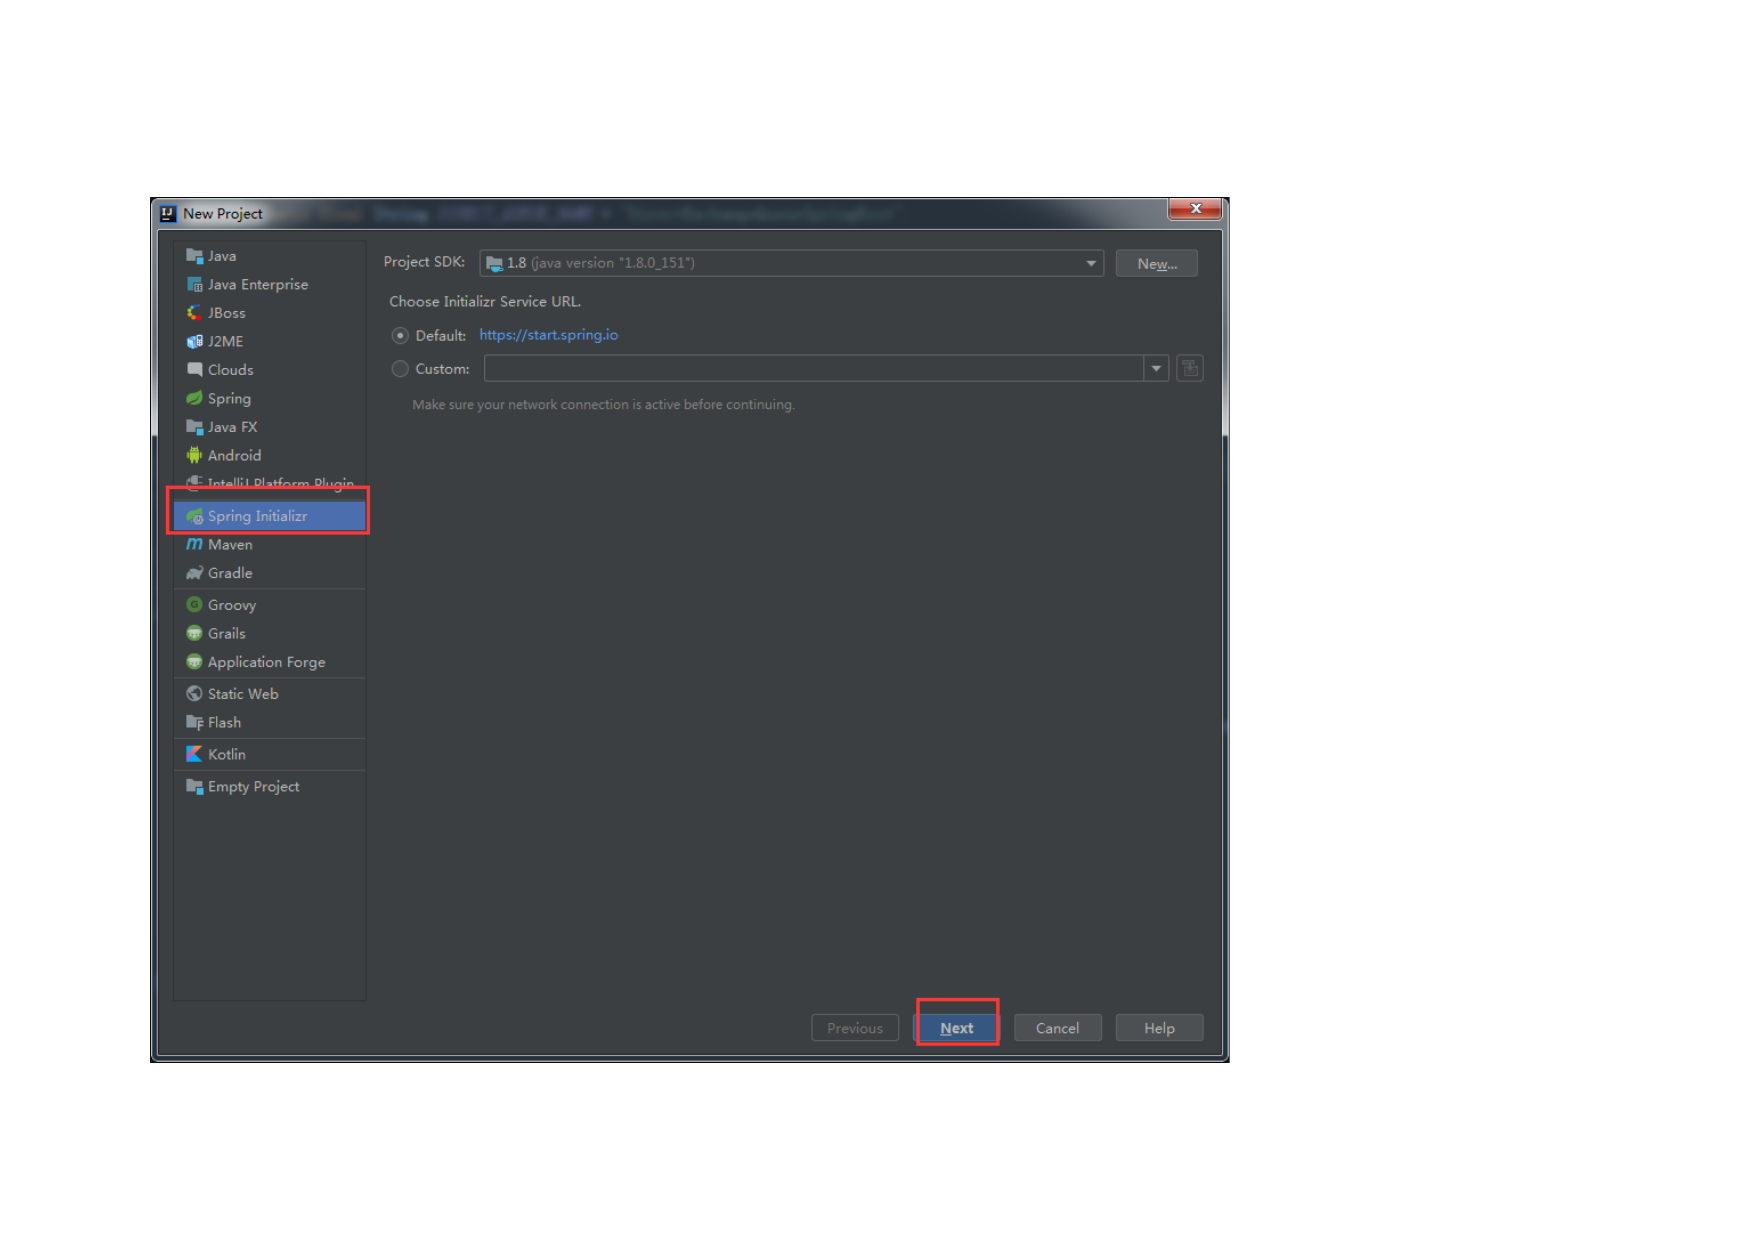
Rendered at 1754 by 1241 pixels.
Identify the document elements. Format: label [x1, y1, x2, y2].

picture [150, 197, 1230, 1063]
